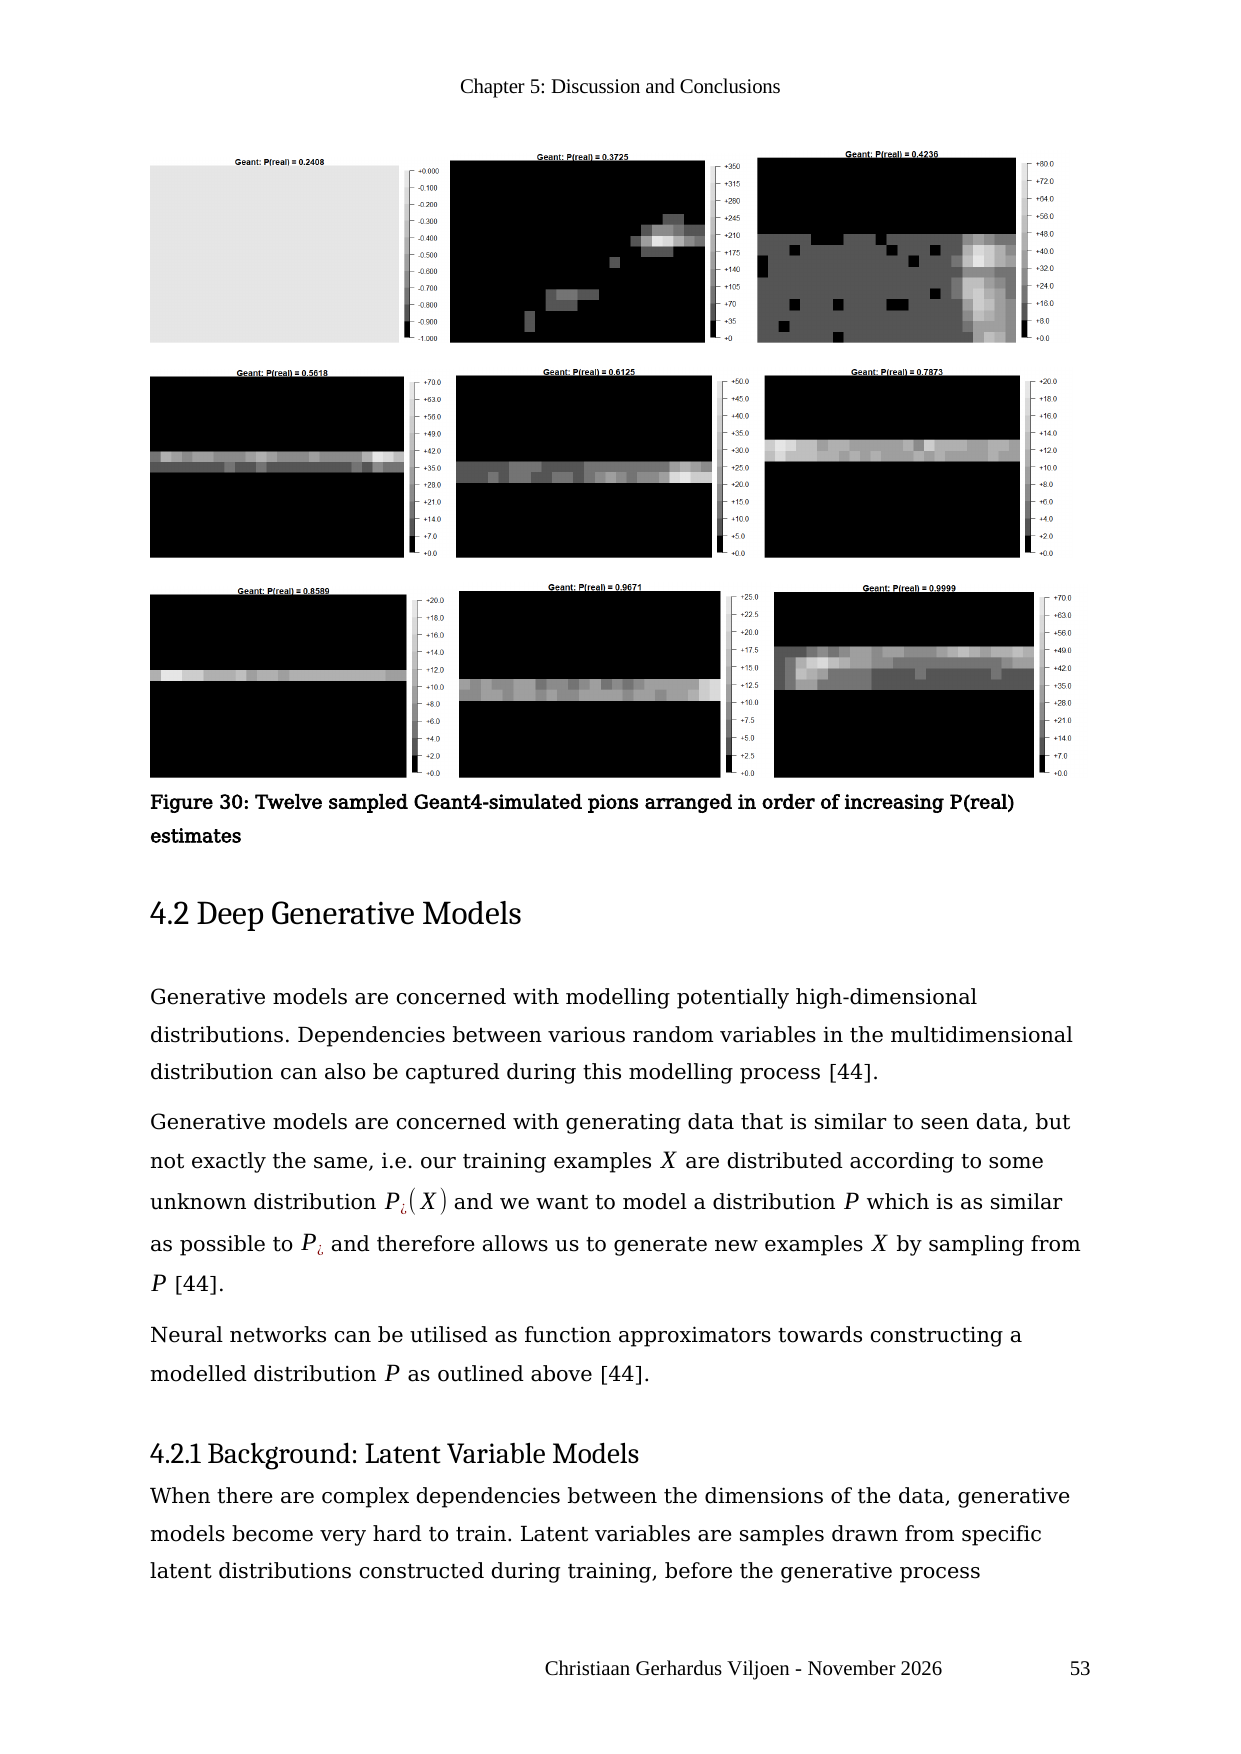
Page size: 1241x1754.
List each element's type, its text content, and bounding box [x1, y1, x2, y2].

picture [150, 582, 1088, 778]
picture [150, 150, 1070, 343]
text Generative models are concerned with modelling potentially high-dimensional distributions. Dependencies between various random variables in the multidimensional distribution can also be captured during this modelling process . [150, 984, 1090, 1084]
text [150, 1483, 1090, 1583]
subtitle Deep Generative Models [150, 895, 1090, 933]
subtitle Background: Latent Variable Models [150, 1437, 1090, 1471]
text Figure 30: Twelve sampled Geant4-simulated pions arranged in order of increasing P(real) estimates [150, 790, 1090, 846]
text Neural networks can be utilised as function approximators towards constructing a modelled distribution as outlined above . [150, 1322, 1090, 1387]
picture [150, 367, 1073, 558]
text Generative models are concerned with generating data that is similar to seen data, but not exactly the same, i.e. our training examples are distributed according to some unknown distribution and we want to model a distribution which is as similar as possible to and therefore allows us to generate new examples by sampling from . [150, 1109, 1090, 1297]
